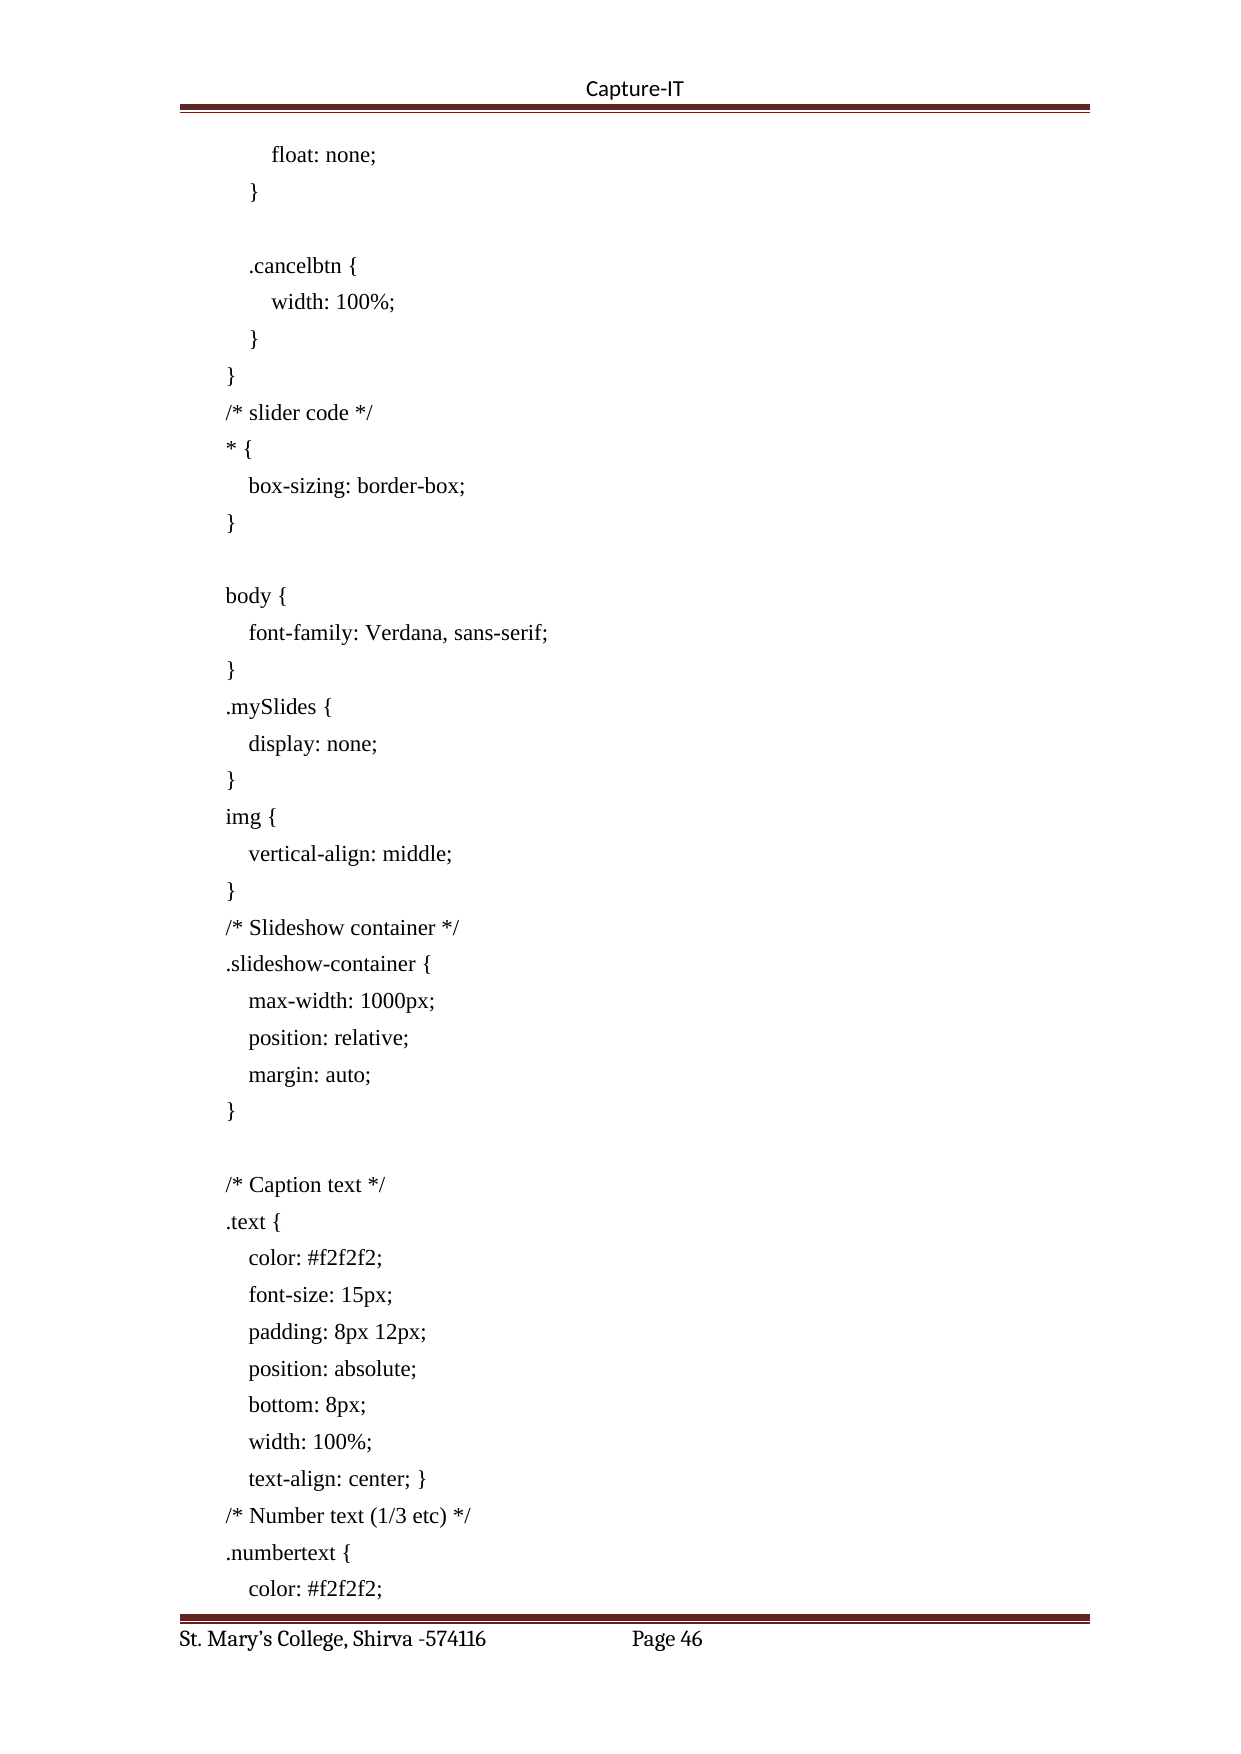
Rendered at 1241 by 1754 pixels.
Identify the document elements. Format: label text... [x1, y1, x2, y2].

text color: #f2f2f2; [179, 1575, 1090, 1602]
text /* slider code */ [179, 399, 1090, 425]
text /* Caption text */ [179, 1171, 1090, 1197]
text box-sizing: border-box; [179, 472, 1090, 499]
text position: absolute; [179, 1355, 1090, 1381]
text /* Slideshow container */ [179, 913, 1090, 940]
text .cancelbtn { [179, 252, 1090, 278]
text max-width: 1000px; [179, 987, 1090, 1013]
text body { [179, 583, 1090, 609]
text font-family: Verdana, sans-serif; [179, 619, 1090, 646]
text font-size: 15px; [179, 1281, 1090, 1308]
text } [179, 766, 1090, 793]
text width: 100%; [179, 1428, 1090, 1455]
text vertical-align: middle; [179, 840, 1090, 866]
text } [179, 877, 1090, 903]
text padding: 8px 12px; [179, 1318, 1090, 1344]
text .numbertext { [179, 1539, 1090, 1565]
text .slideshow-container { [179, 950, 1090, 977]
text } [179, 1097, 1090, 1124]
text .text { [179, 1208, 1090, 1234]
text text-align: center; } [179, 1465, 1090, 1491]
text float: none; [179, 141, 1090, 168]
text } [179, 178, 1090, 204]
text position: relative; [179, 1024, 1090, 1050]
text margin: auto; [179, 1061, 1090, 1087]
text } [179, 362, 1090, 388]
text /* Number text (1/3 etc) */ [179, 1502, 1090, 1528]
text bottom: 8px; [179, 1392, 1090, 1418]
text width: 100%; [179, 288, 1090, 315]
text display: none; [179, 730, 1090, 756]
text } [179, 656, 1090, 682]
text } [179, 509, 1090, 535]
text } [179, 325, 1090, 352]
text .mySlides { [179, 693, 1090, 719]
text * { [179, 436, 1090, 462]
text color: #f2f2f2; [179, 1244, 1090, 1271]
text img { [179, 803, 1090, 829]
